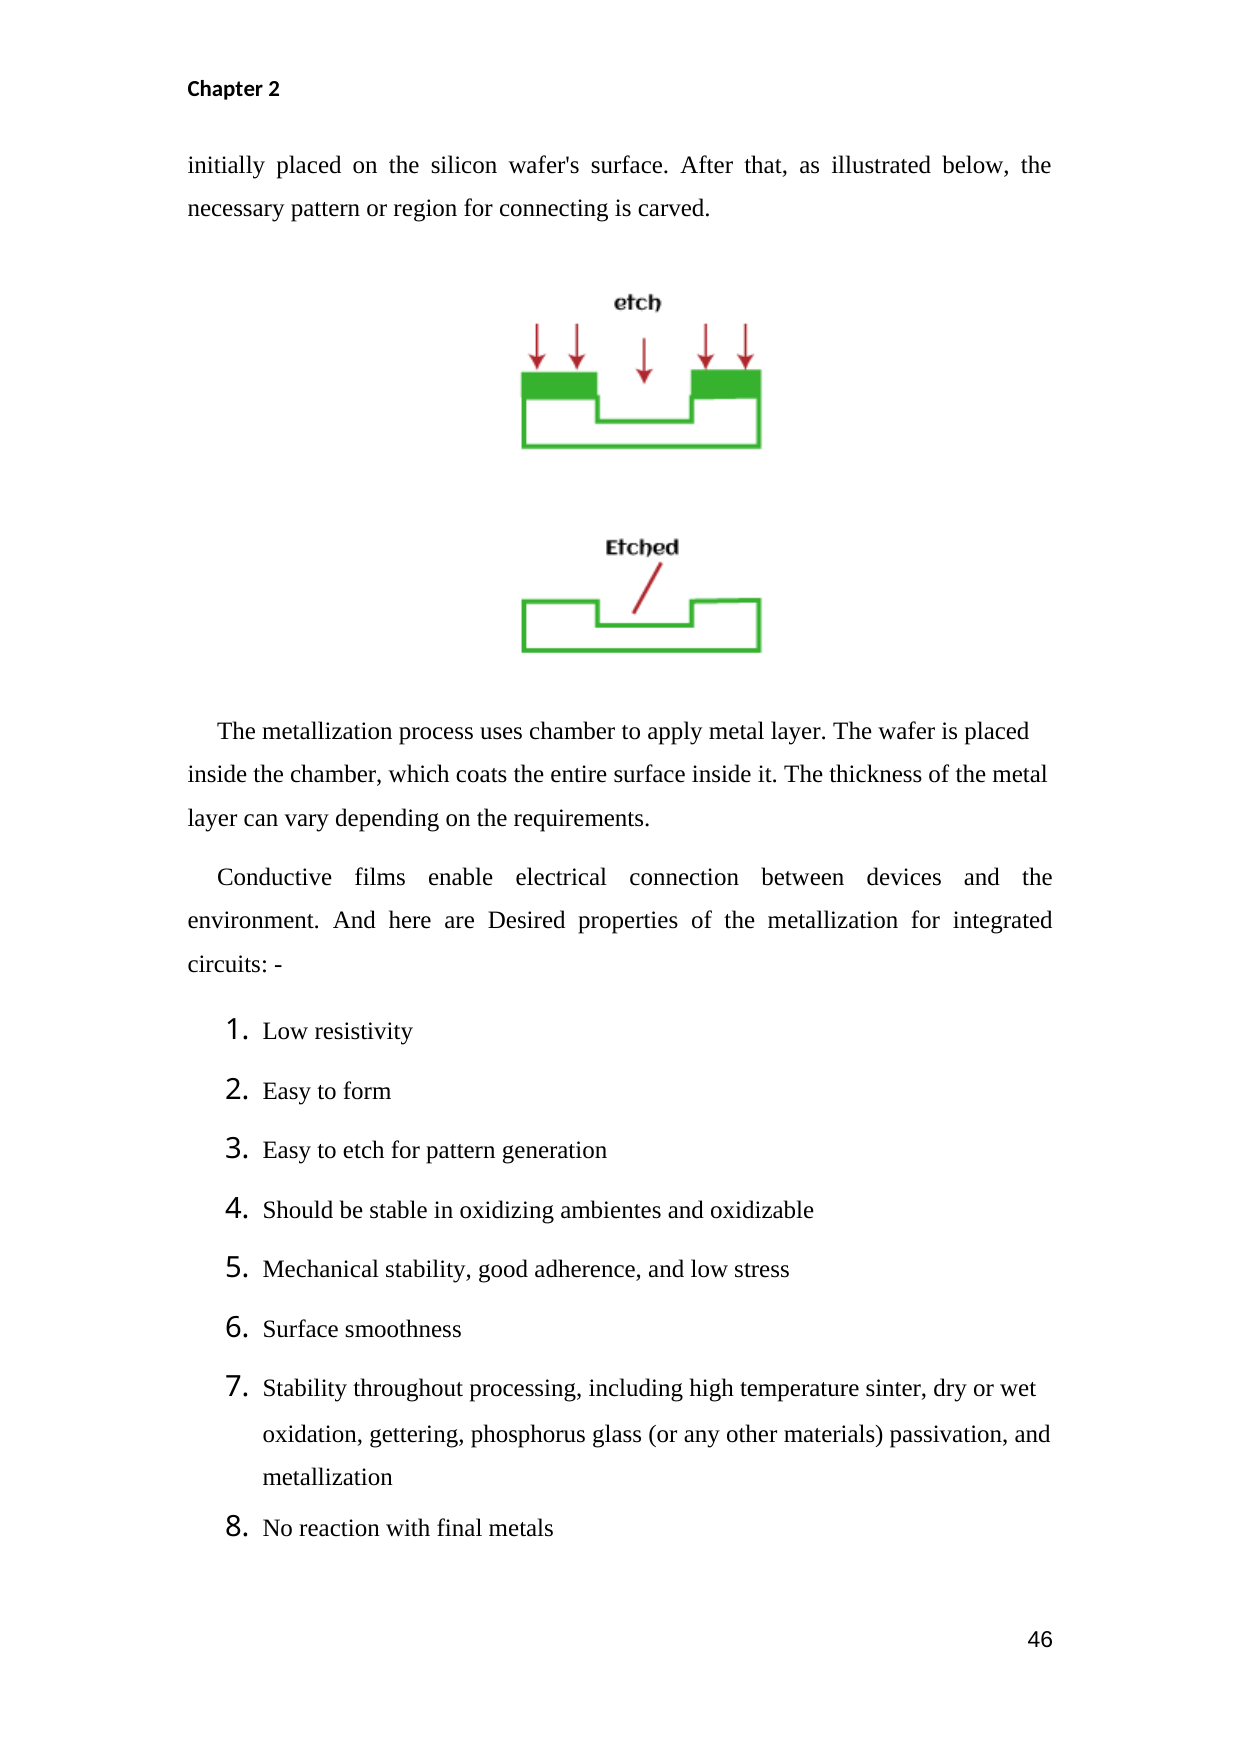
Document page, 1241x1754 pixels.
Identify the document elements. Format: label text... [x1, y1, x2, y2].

list Surface smoothness [225, 1306, 1053, 1346]
list Easy to etch for pattern generation [225, 1127, 1053, 1167]
list Easy to form [225, 1068, 1053, 1108]
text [187, 150, 1053, 222]
list Mechanical stability, good adherence, and low stress [225, 1246, 1053, 1286]
picture [481, 252, 788, 686]
list Stability throughout processing, including high temperature sinter, dry or wet oxidation, gettering, phosphorus glass (or any other materials) passivation, and metallization [225, 1365, 1053, 1491]
text The metallization process uses chamber to apply metal layer. The wafer is placed inside the chamber, which coats the entire surface inside it. The thickness of the metal layer can vary depending on the requirements. [187, 716, 1053, 831]
list Low resistivity [225, 1008, 1053, 1048]
list Should be stable in oxidizing ambientes and oxidizable [225, 1187, 1053, 1227]
list No reaction with final metals [225, 1506, 1053, 1545]
text Conductive films enable electrical connection between devices and the environment. And here are Desired properties of the metallization for integrated circuits: - [187, 862, 1053, 977]
